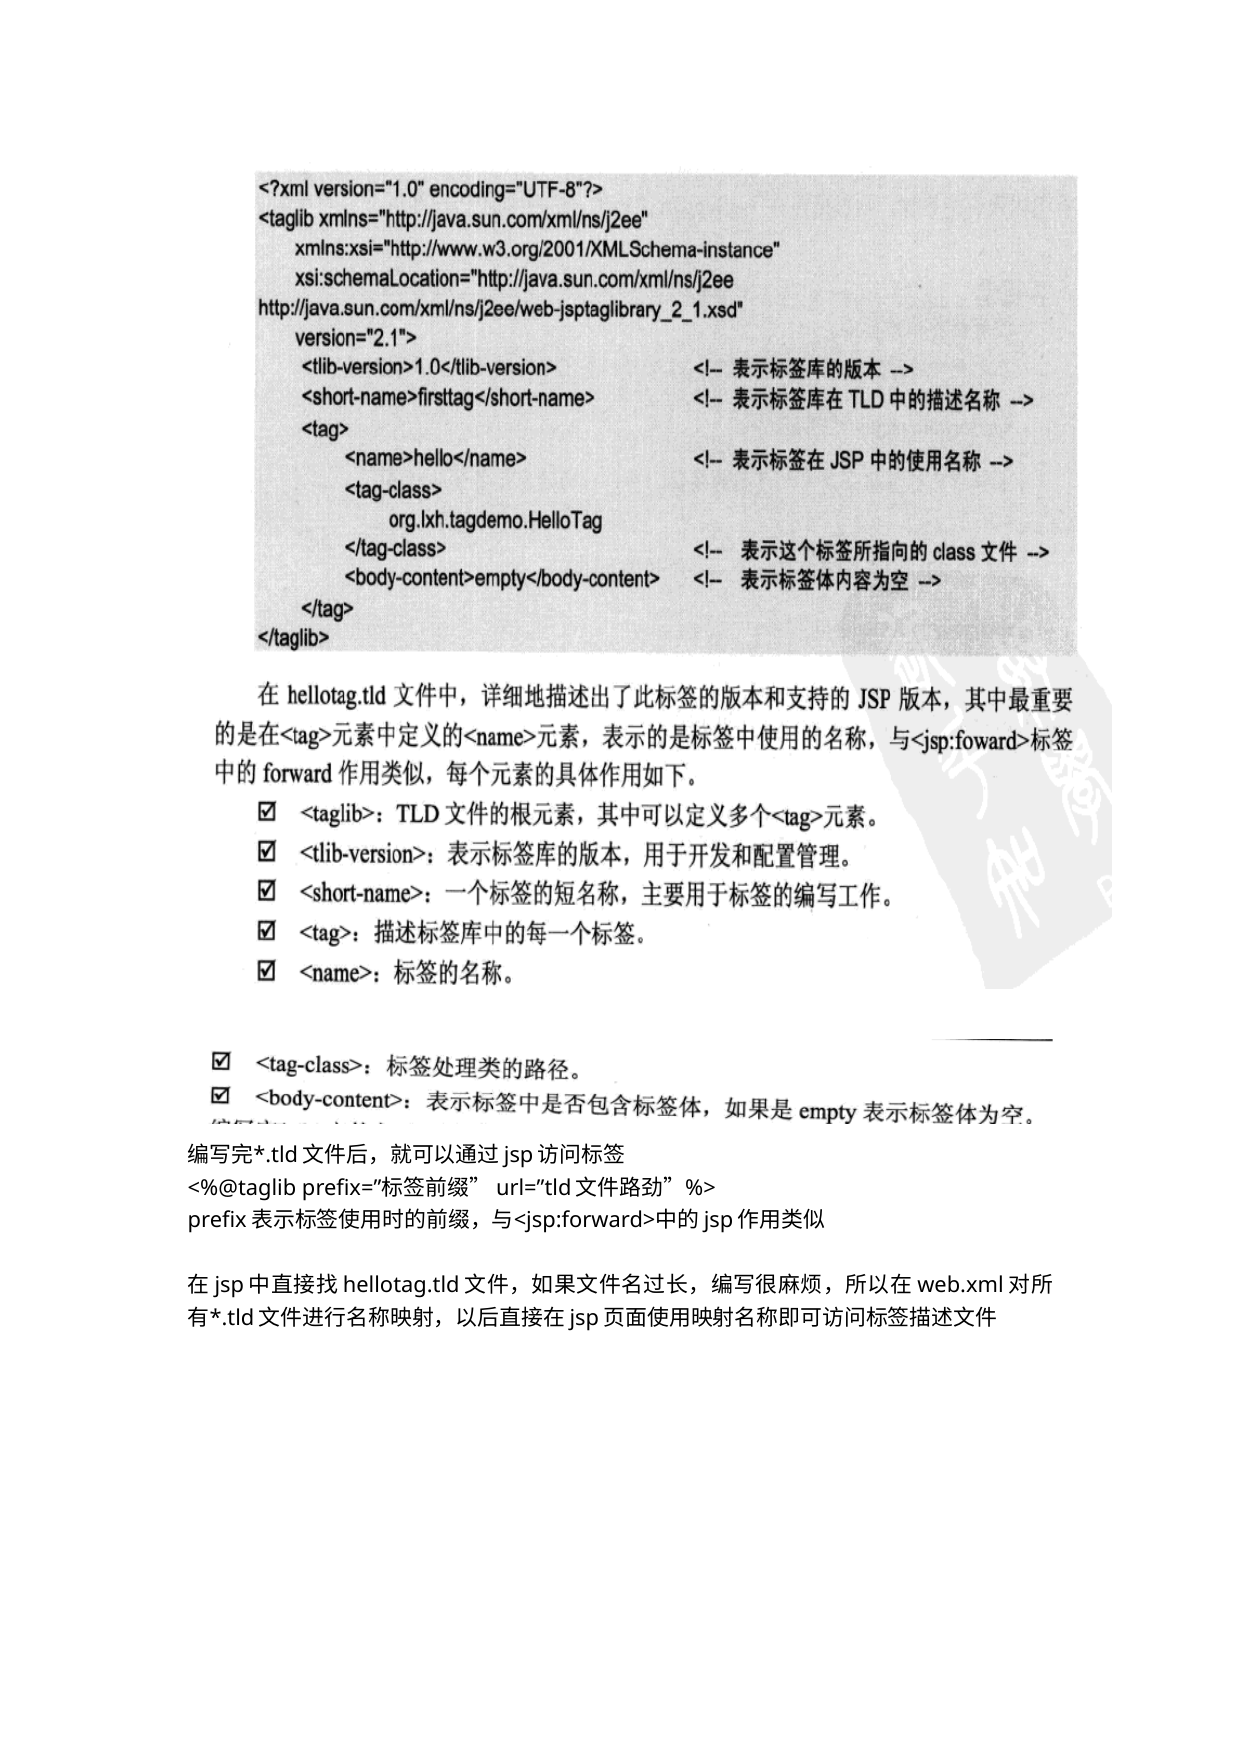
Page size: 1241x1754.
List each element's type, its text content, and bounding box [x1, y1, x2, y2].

text prefix表示标签使用时的前缀，与<jsp:forward>中的jsp作用类似 [187, 1202, 1053, 1234]
picture [187, 162, 1112, 989]
text 编写完*.tld文件后，就可以通过jsp访问标签 [187, 1137, 1053, 1169]
text 在jsp中直接找hellotag.tld文件，如果文件名过长，编写很麻烦，所以在web.xml对所有*.tld文件进行名称映射，以后直接在jsp页面使用映射名称即可访问标签描述文件 [187, 1267, 1053, 1332]
text <%@taglib prefix=”标签前缀” url=”tld文件路劲”%> [187, 1169, 1053, 1202]
picture [187, 1039, 1053, 1124]
